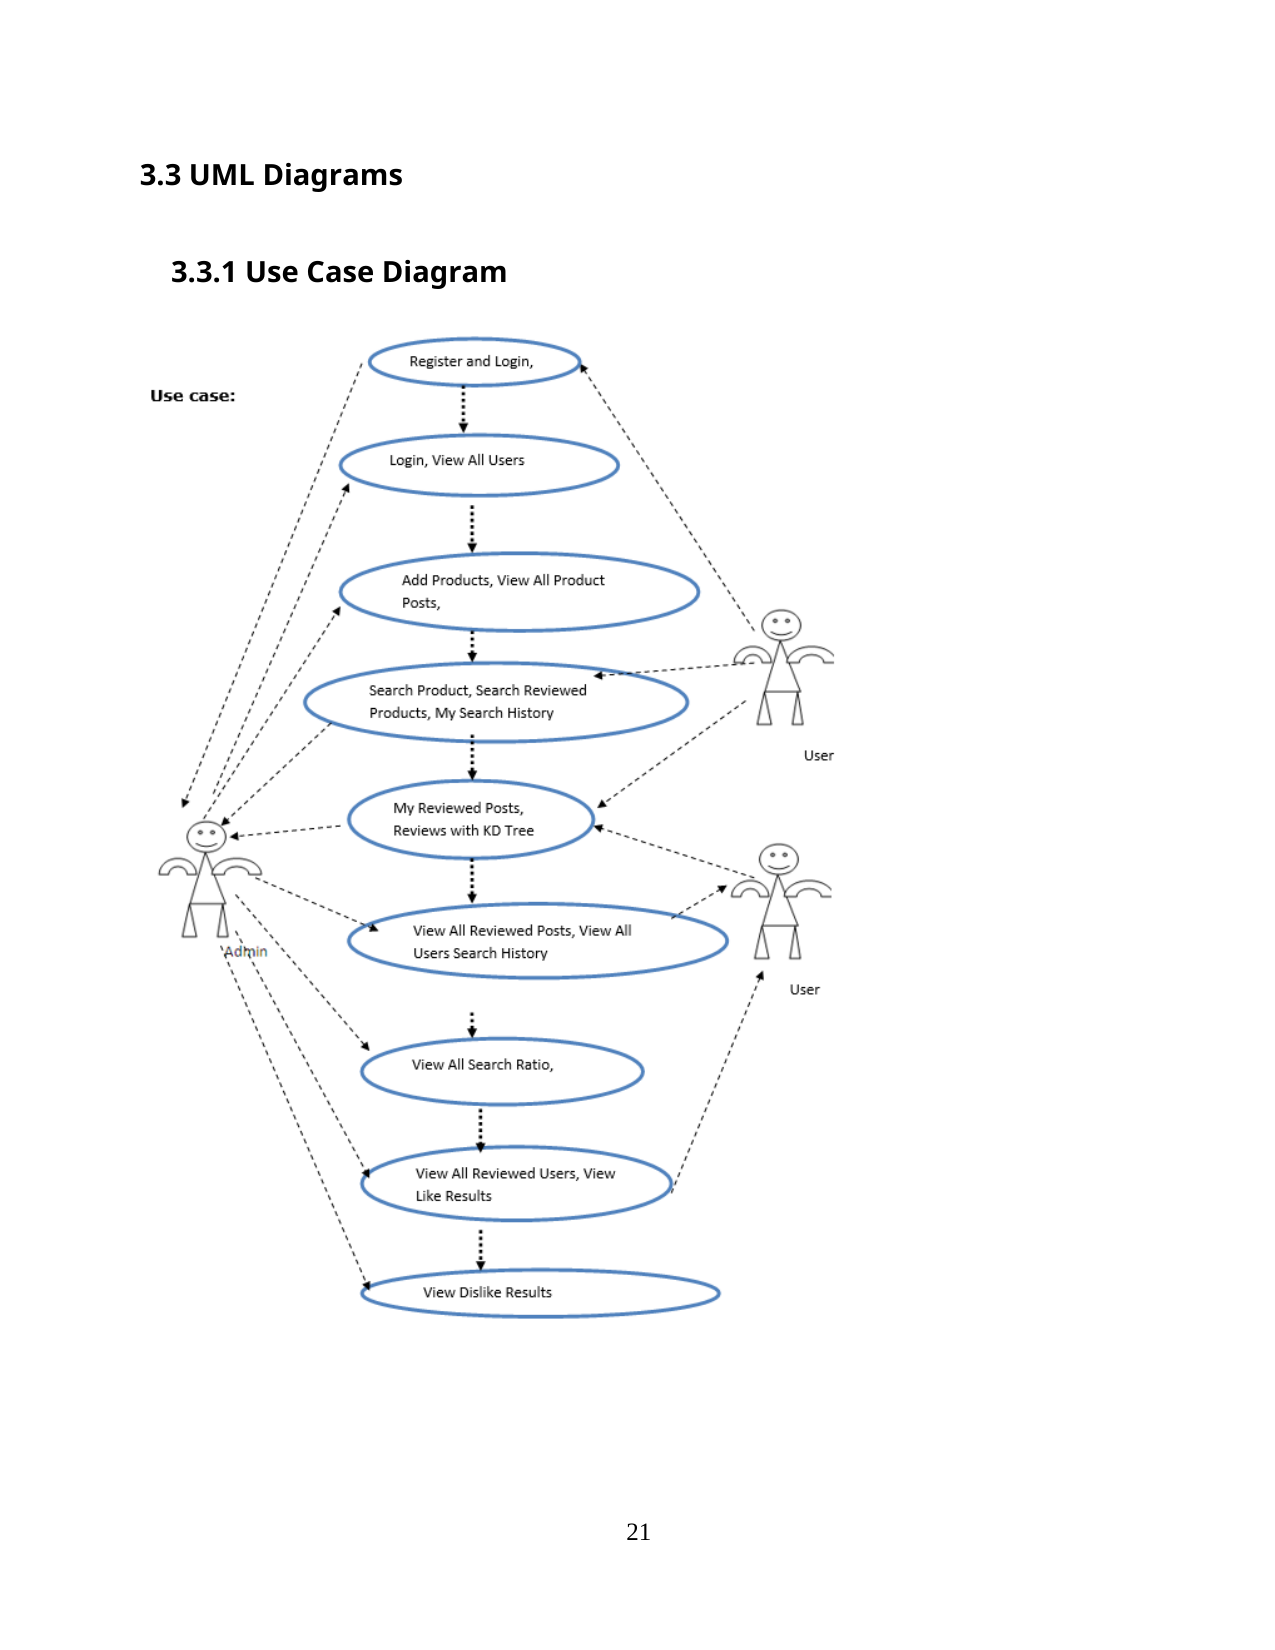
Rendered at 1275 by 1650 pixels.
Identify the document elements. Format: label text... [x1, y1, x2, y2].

text 3.3.1 Use Case Diagram [139, 251, 1137, 291]
picture [139, 291, 903, 1330]
text 3.3 UML Diagrams [139, 154, 1137, 194]
